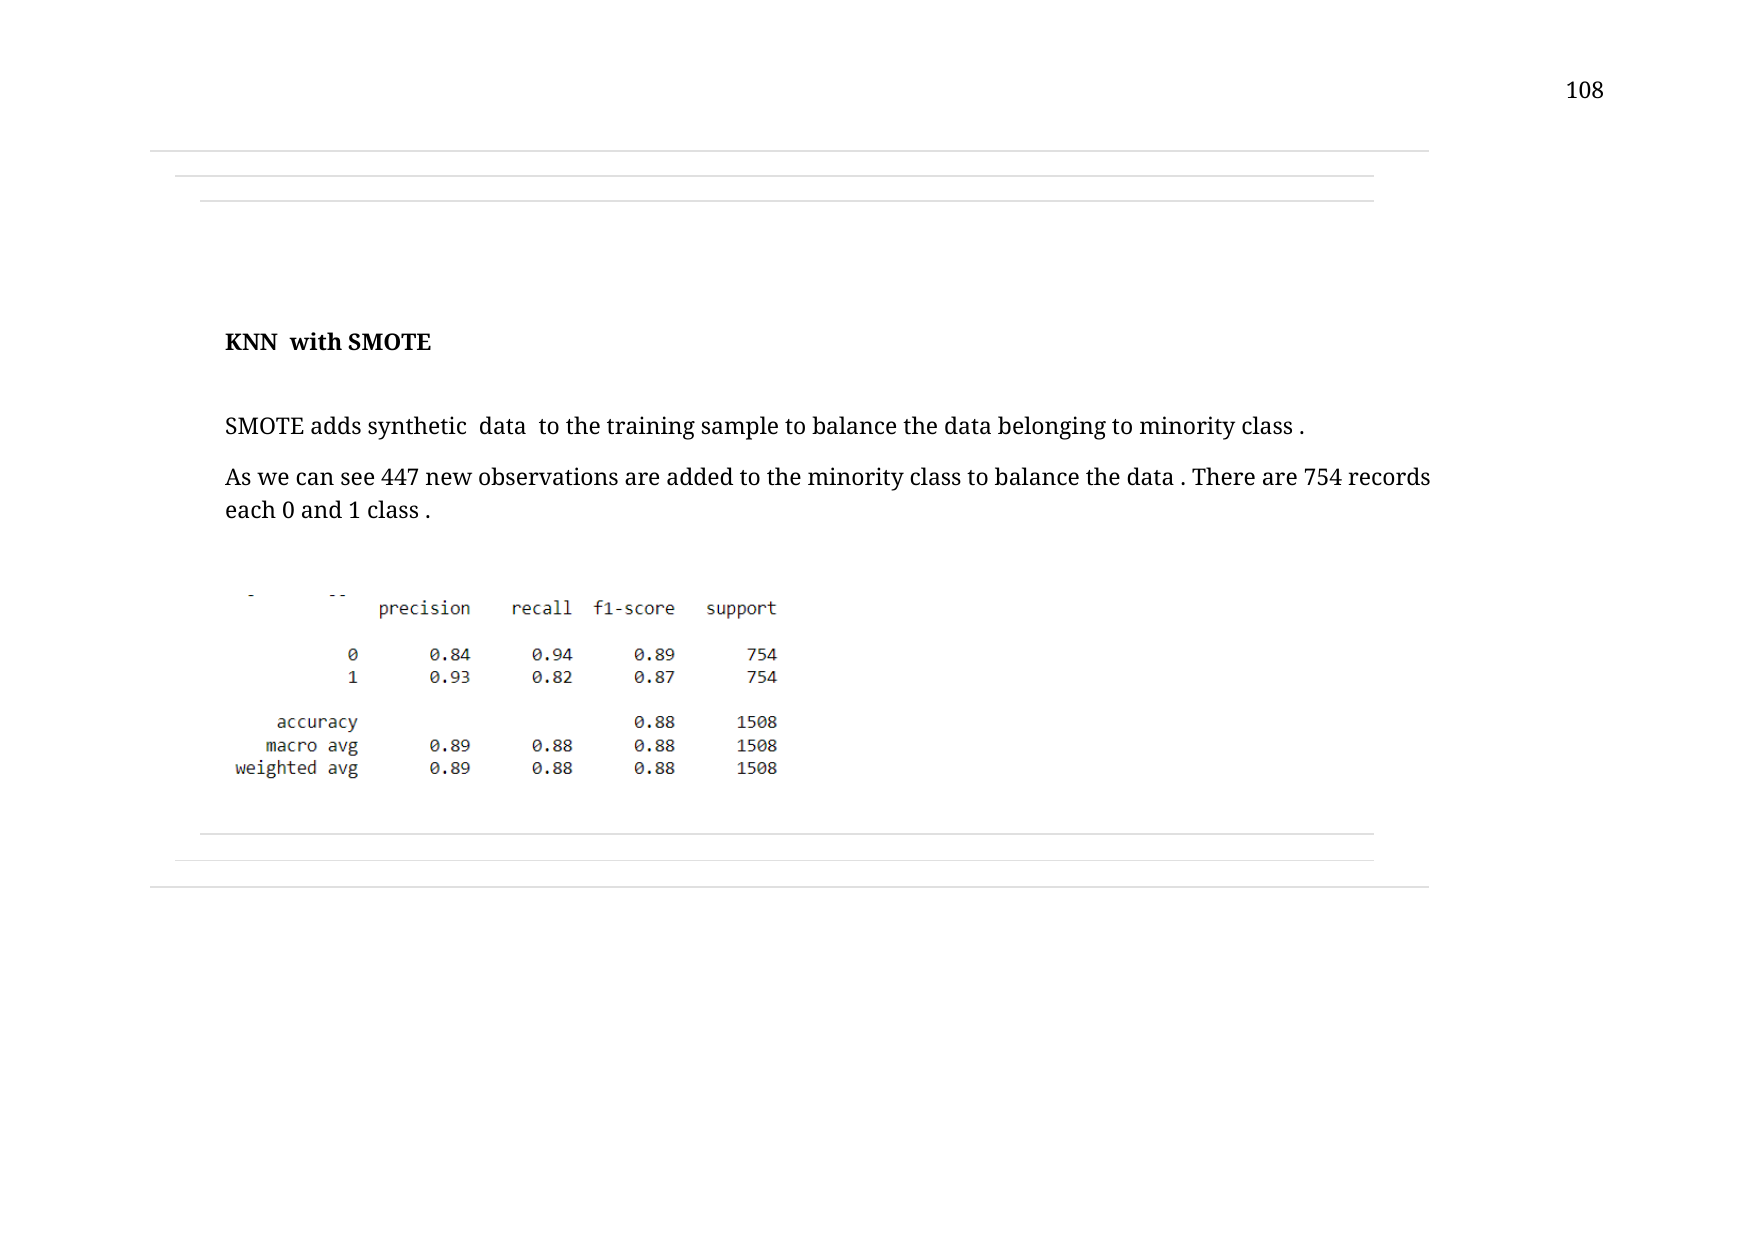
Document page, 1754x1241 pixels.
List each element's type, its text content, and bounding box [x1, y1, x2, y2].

picture [225, 595, 803, 790]
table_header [150, 152, 1374, 886]
table_header 7 [1374, 152, 1429, 886]
